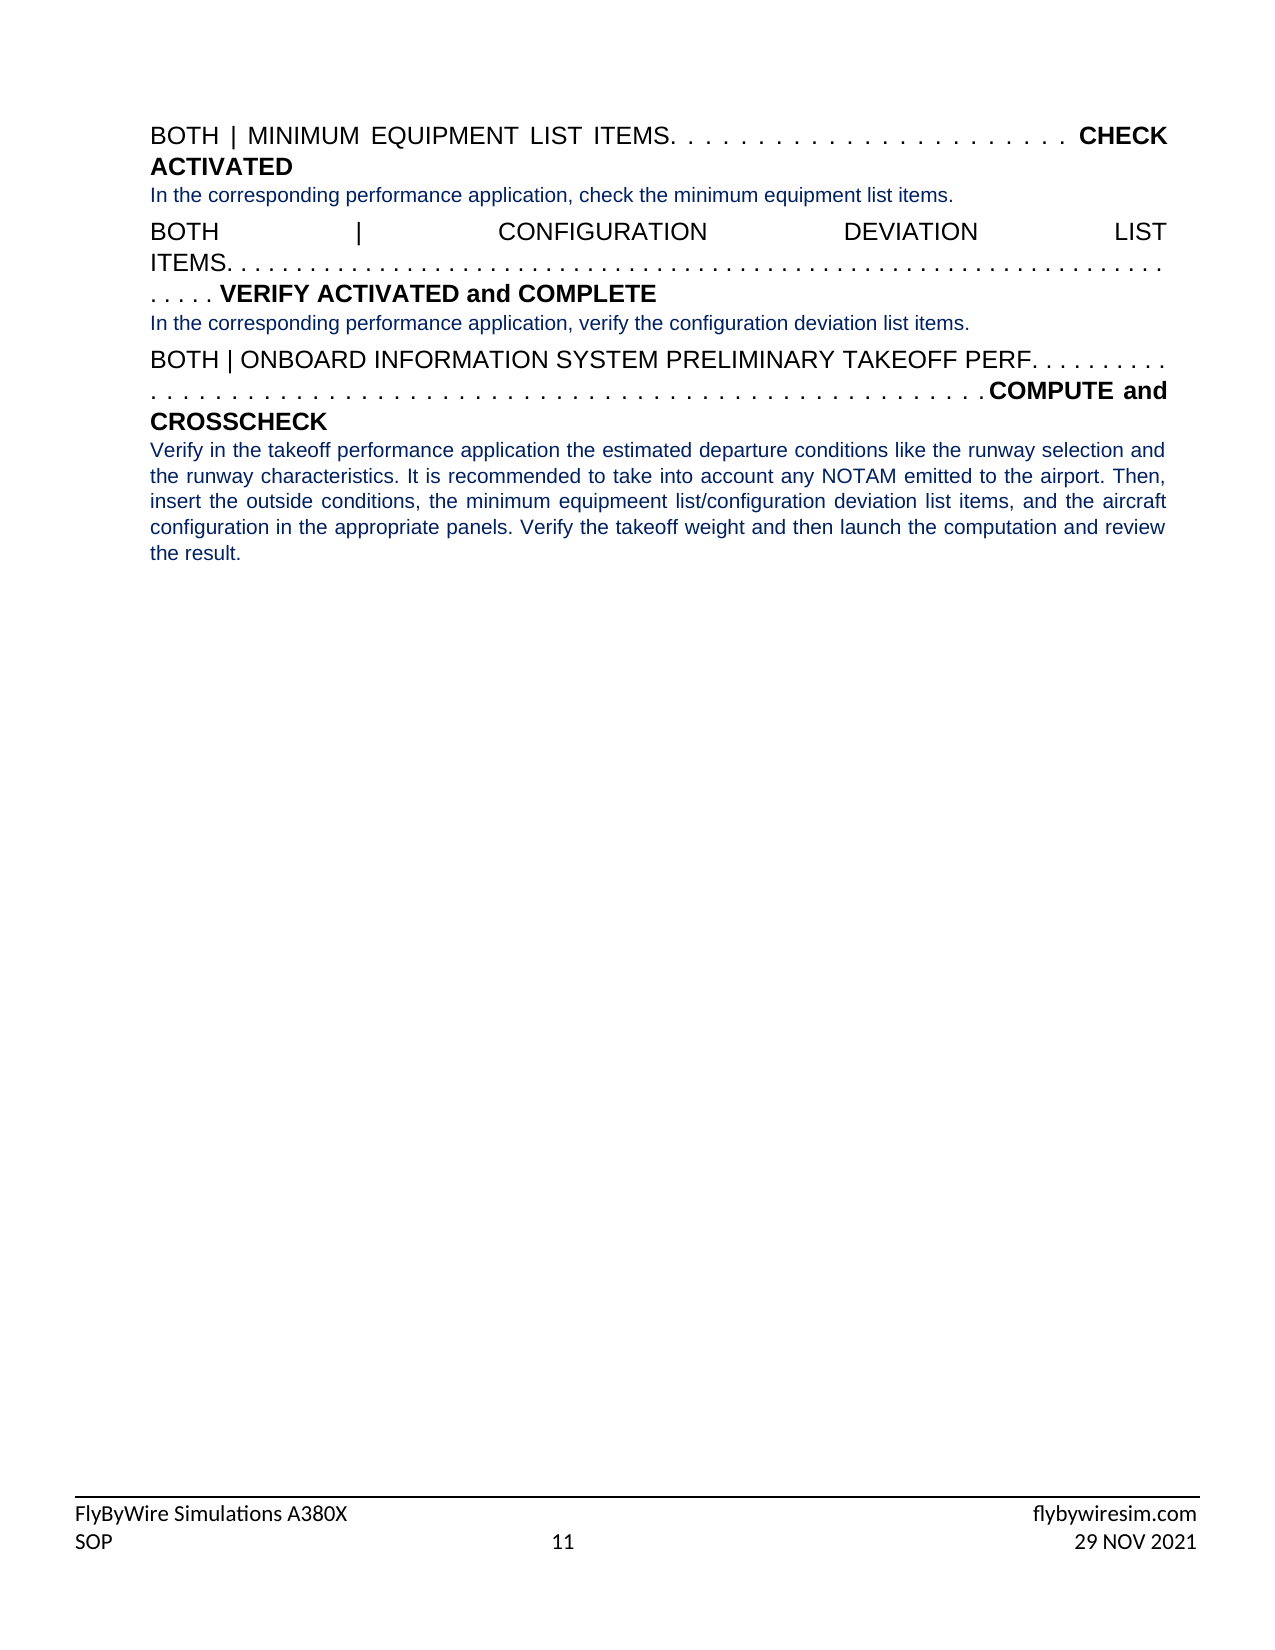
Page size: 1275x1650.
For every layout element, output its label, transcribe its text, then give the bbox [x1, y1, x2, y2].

text In the corresponding performance application, verify the configuration deviation list items. [150, 310, 1168, 334]
text BOTH | MINIMUM EQUIPMENT LIST ITEMS. . . . . . . . . . . . . . . . . . . . . . . CHECK ACTIVATED [150, 121, 1168, 181]
text In the corresponding performance application, check the minimum equipment list items. [150, 183, 1168, 207]
text BOTH | CONFIGURATION DEVIATION LIST ITEMS. . . . . . . . . . . . . . . . . . . . . . . . . . . . . . . . . . . . . . . . . . . . . . . . . . . . . . . . . . . . . . . . . . . . . . . . . VERIFY ACTIVATED and COMPLETE [150, 217, 1168, 308]
text BOTH | ONBOARD INFORMATION SYSTEM PRELIMINARY TAKEOFF PERF. . . . . . . . . . . . . . . . . . . . . . . . . . . . . . . . . . . . . . . . . . . . . . . . . . . . . . . . . . . . . .COMPUTE and CROSSCHECK [150, 344, 1168, 435]
text Verify in the takeoff performance application the estimated departure conditions like the runway selection and the runway characteristics. It is recommended to take into account any NOTAM emitted to the airport. Then, insert the outside conditions, the minimum equipmeent list/configuration deviation list items, and the aircraft configuration in the appropriate panels. Verify the takeoff weight and then launch the computation and review the result. [150, 438, 1168, 565]
